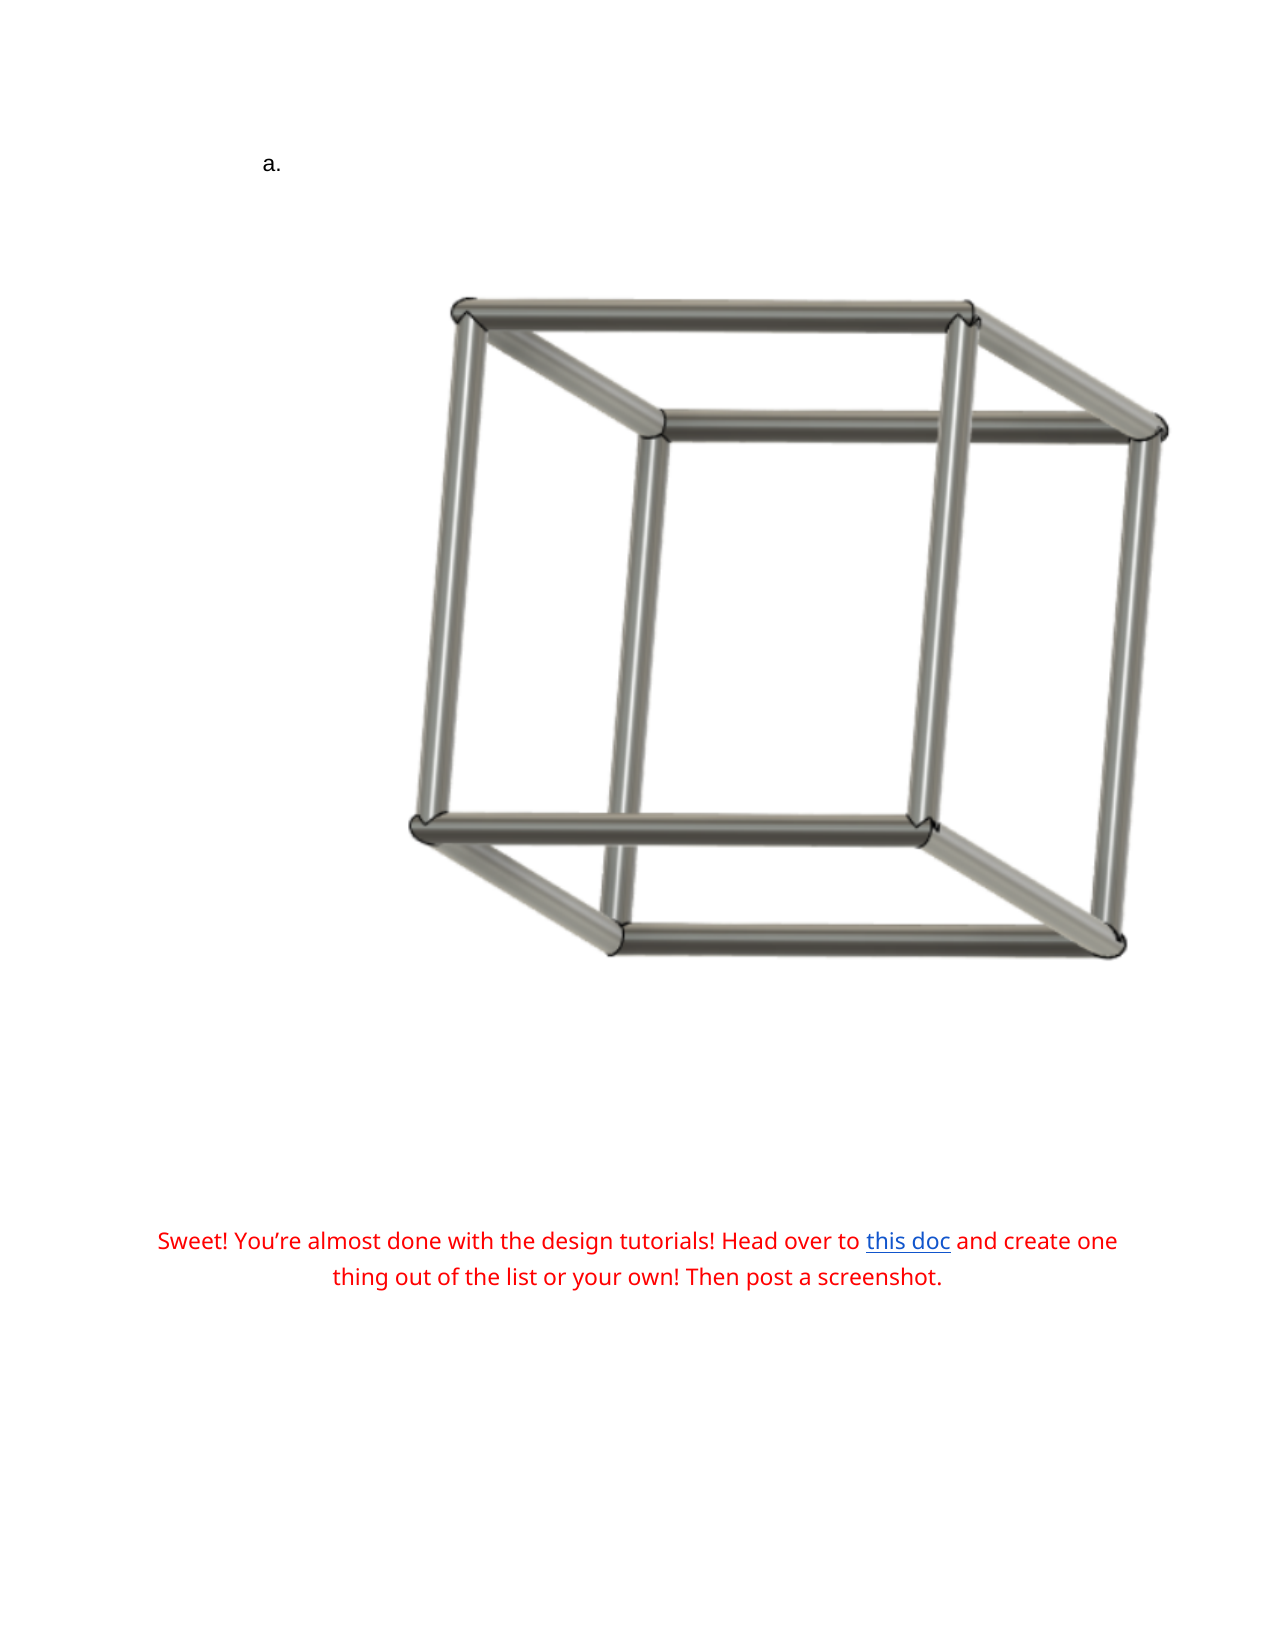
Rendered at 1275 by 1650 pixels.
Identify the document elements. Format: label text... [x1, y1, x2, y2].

text Sweet! You’re almost done with the design tutorials! Head over to this doc and create one thing out of the list or your own! Then post a screenshot. [150, 1225, 1125, 1292]
picture [262, 180, 1238, 1156]
